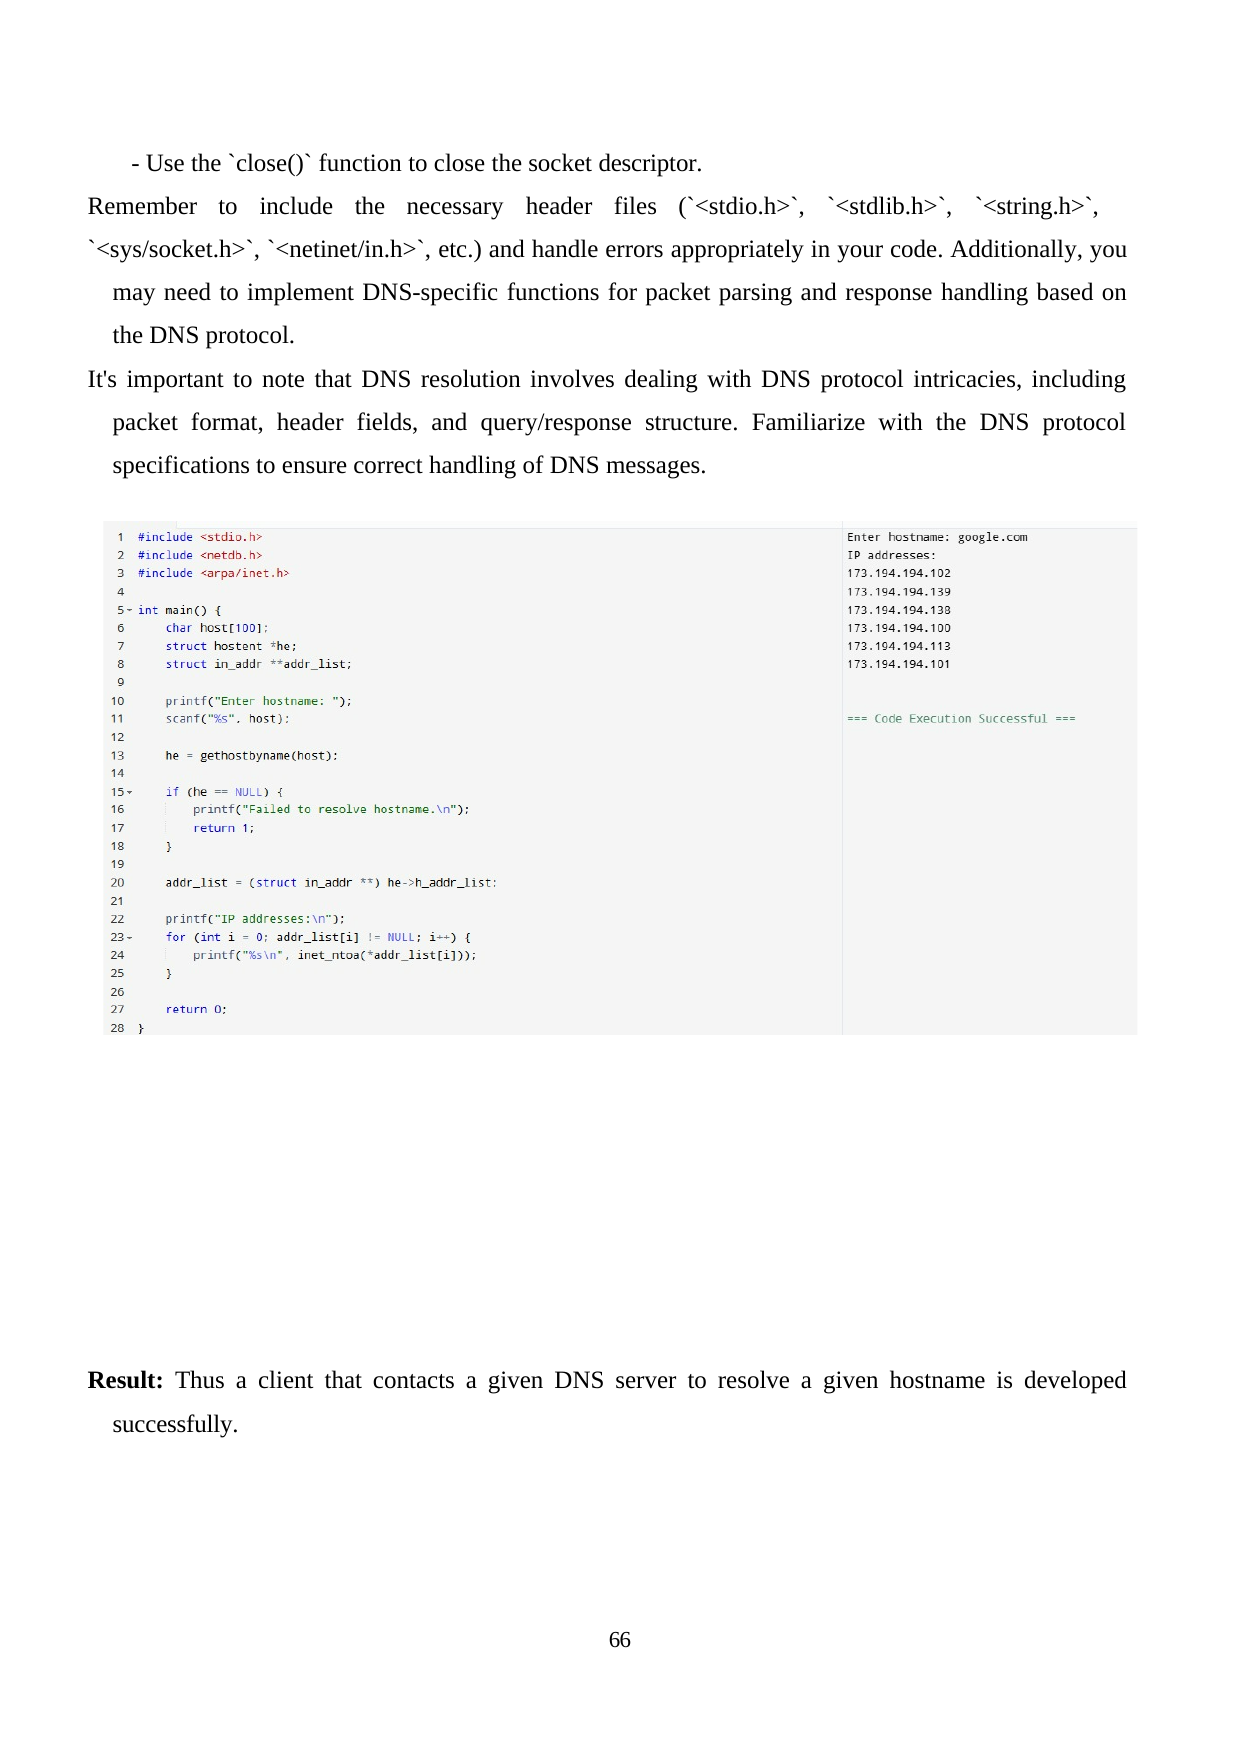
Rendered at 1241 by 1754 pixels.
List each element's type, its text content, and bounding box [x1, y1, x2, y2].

text Result: Thus a client that contacts a given DNS server to resolve a given hostname is developed successfully. [87, 1365, 1128, 1437]
text It's important to note that DNS resolution involves dealing with DNS protocol intricacies, including packet format, header fields, and query/response structure. Familiarize with the DNS protocol specifications to ensure correct handling of DNS messages. [87, 364, 1127, 479]
list Use the `close()` function to close the socket descriptor. [131, 148, 1137, 177]
picture [103, 521, 1138, 1035]
text `<sys/socket.h>`, `<netinet/in.h>`, etc.) and handle errors appropriately in your code. Additionally, you may need to implement DNS-specific functions for packet parsing and response handling based on the DNS protocol. [87, 234, 1128, 349]
text Remember to include the necessary header files (`<stdio.h>`, `<stdlib.h>`, `<string.h>`, [87, 191, 1137, 220]
